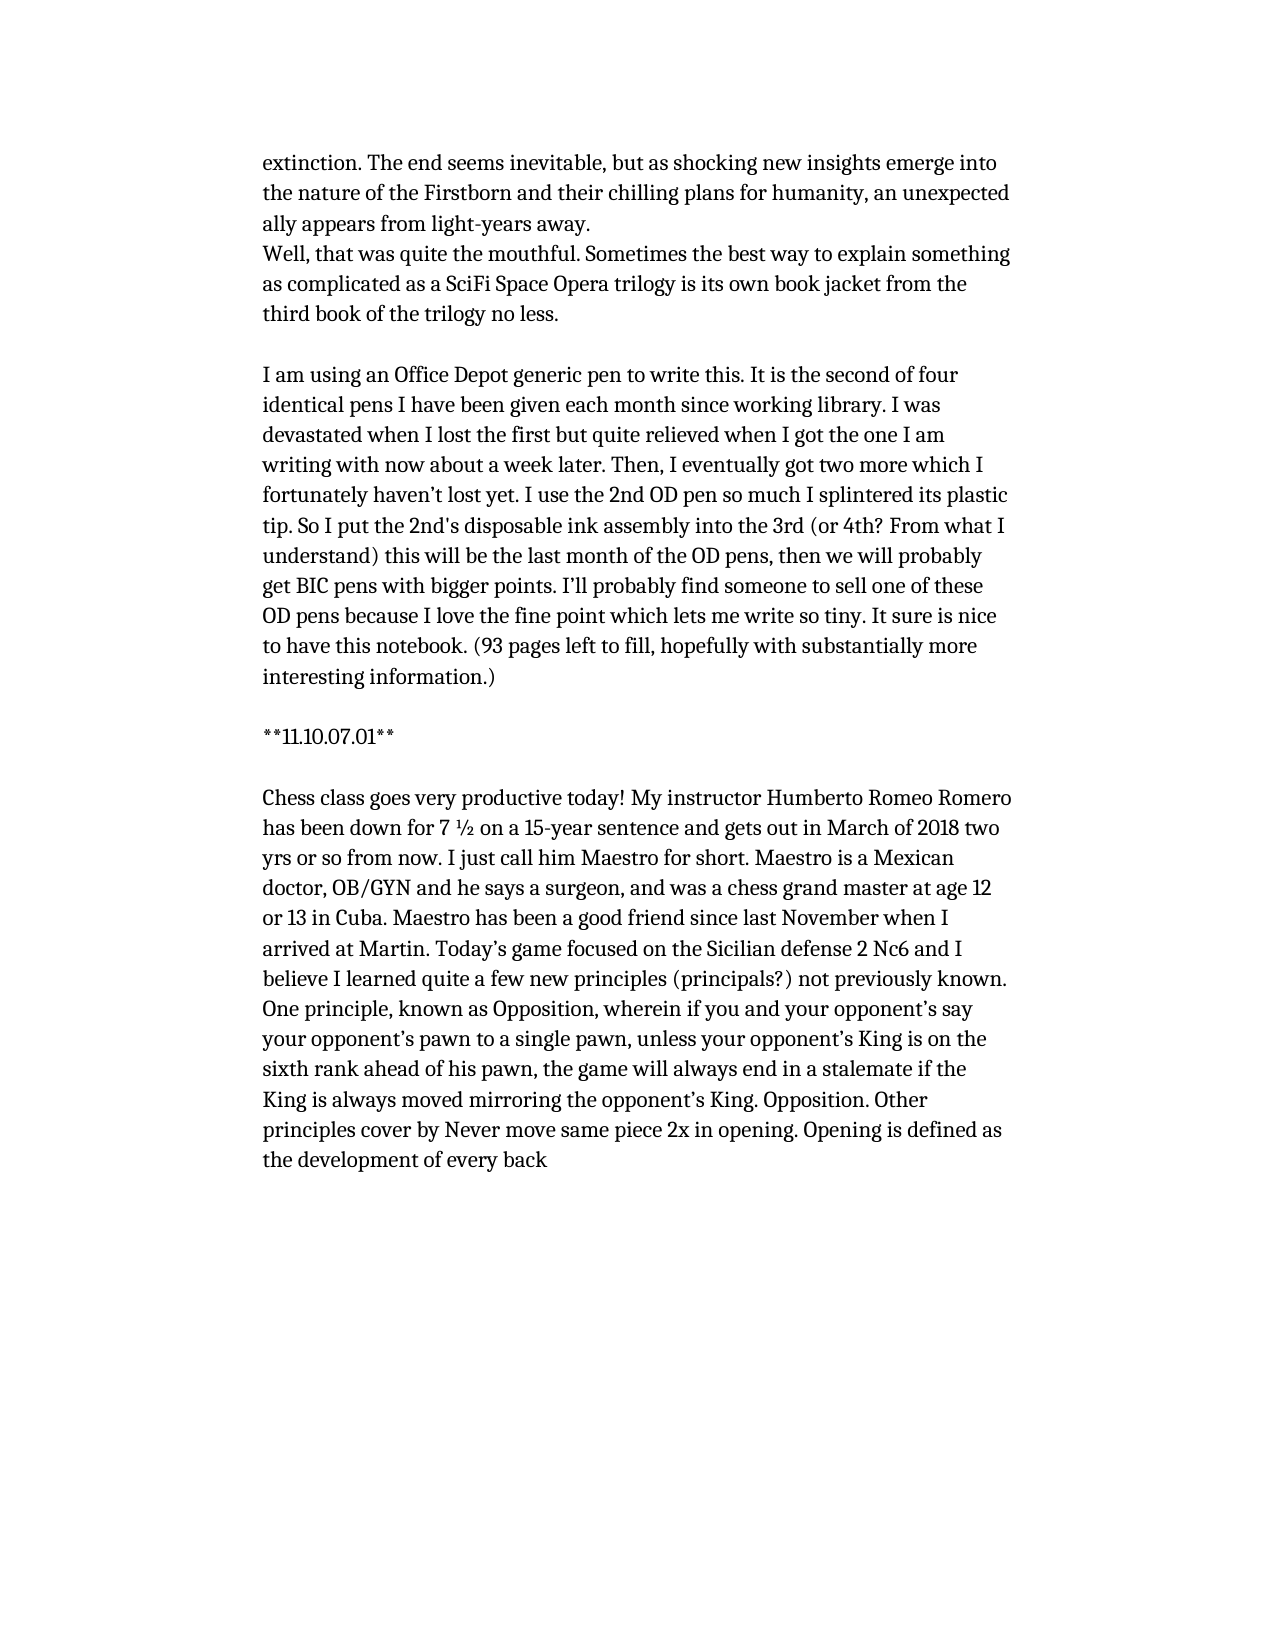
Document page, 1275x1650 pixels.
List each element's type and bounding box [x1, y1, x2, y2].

text [262, 150, 1012, 1173]
